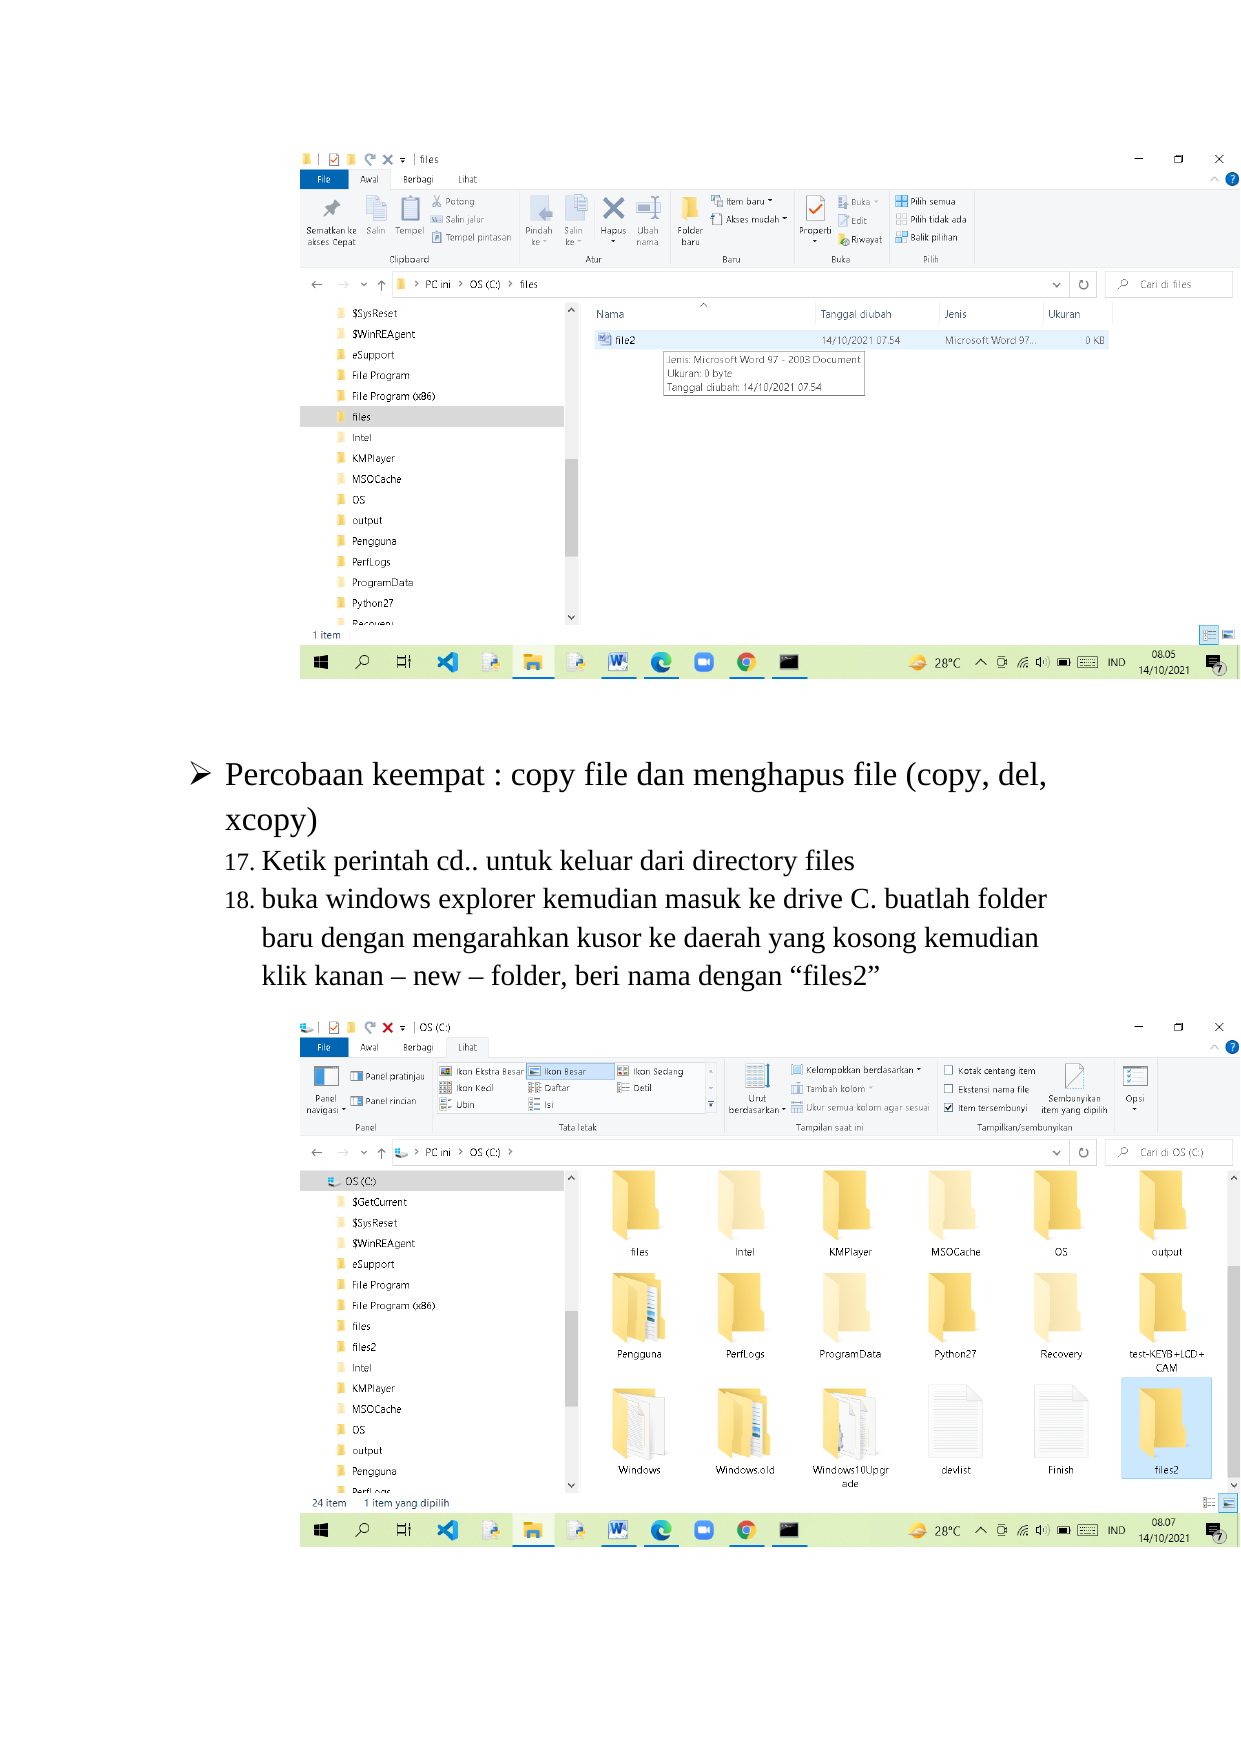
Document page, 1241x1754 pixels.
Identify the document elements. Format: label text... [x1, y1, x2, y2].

picture [300, 150, 1241, 679]
list Percobaan keempat : copy file dan menghapus file (copy, del, xcopy) [187, 755, 1090, 837]
picture [300, 1017, 1241, 1547]
list Ketik perintah cd.. untuk keluar dari directory files [224, 843, 1090, 876]
list buka windows explorer kemudian masuk ke drive C. buatlah folder baru dengan mengarahkan kusor ke daerah yang kosong kemudian klik kanan – new – folder, beri nama dengan “files2” [224, 881, 1090, 992]
